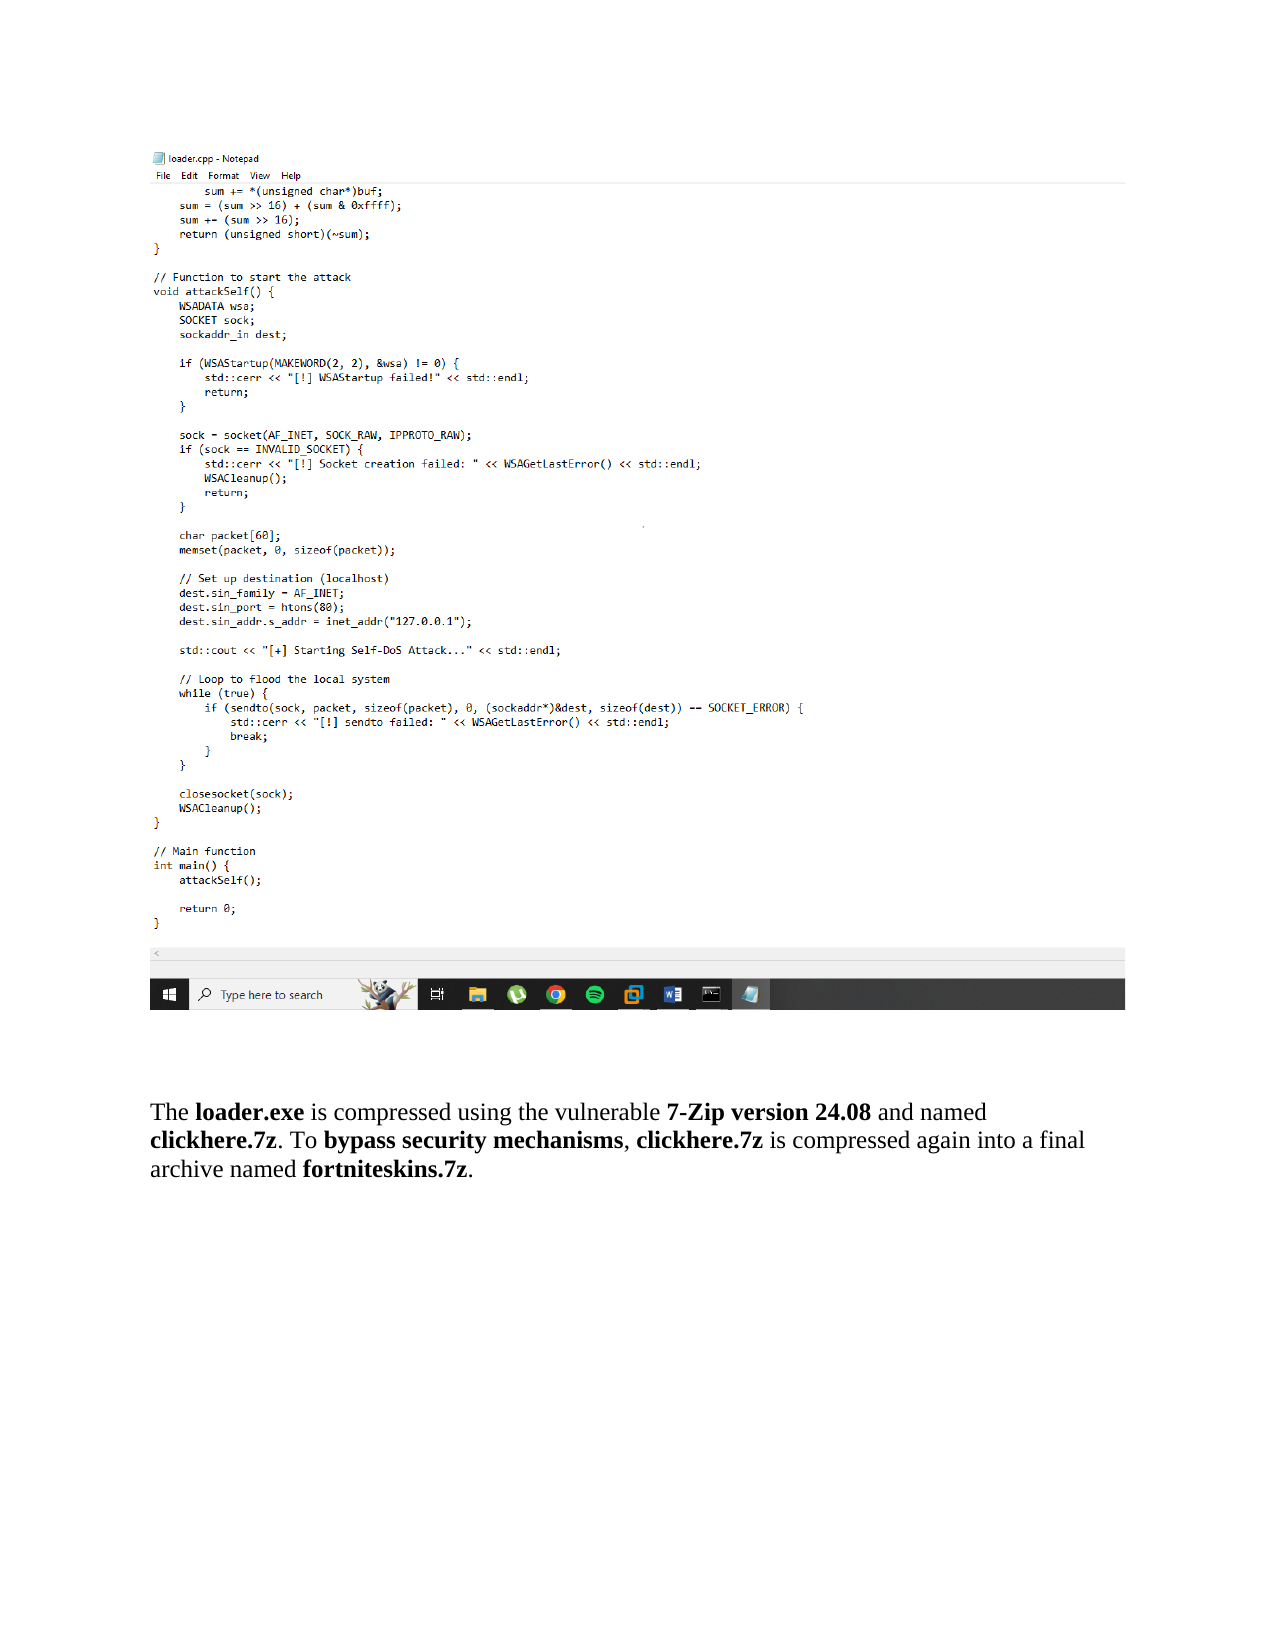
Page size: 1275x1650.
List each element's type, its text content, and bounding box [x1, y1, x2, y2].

picture [150, 150, 1125, 1010]
text The loader.exe is compressed using the vulnerable 7-Zip version 24.08 and named clickhere.7z. To bypass security mechanisms, clickhere.7z is compressed again into a final archive named fortniteskins.7z. [150, 1097, 1125, 1183]
